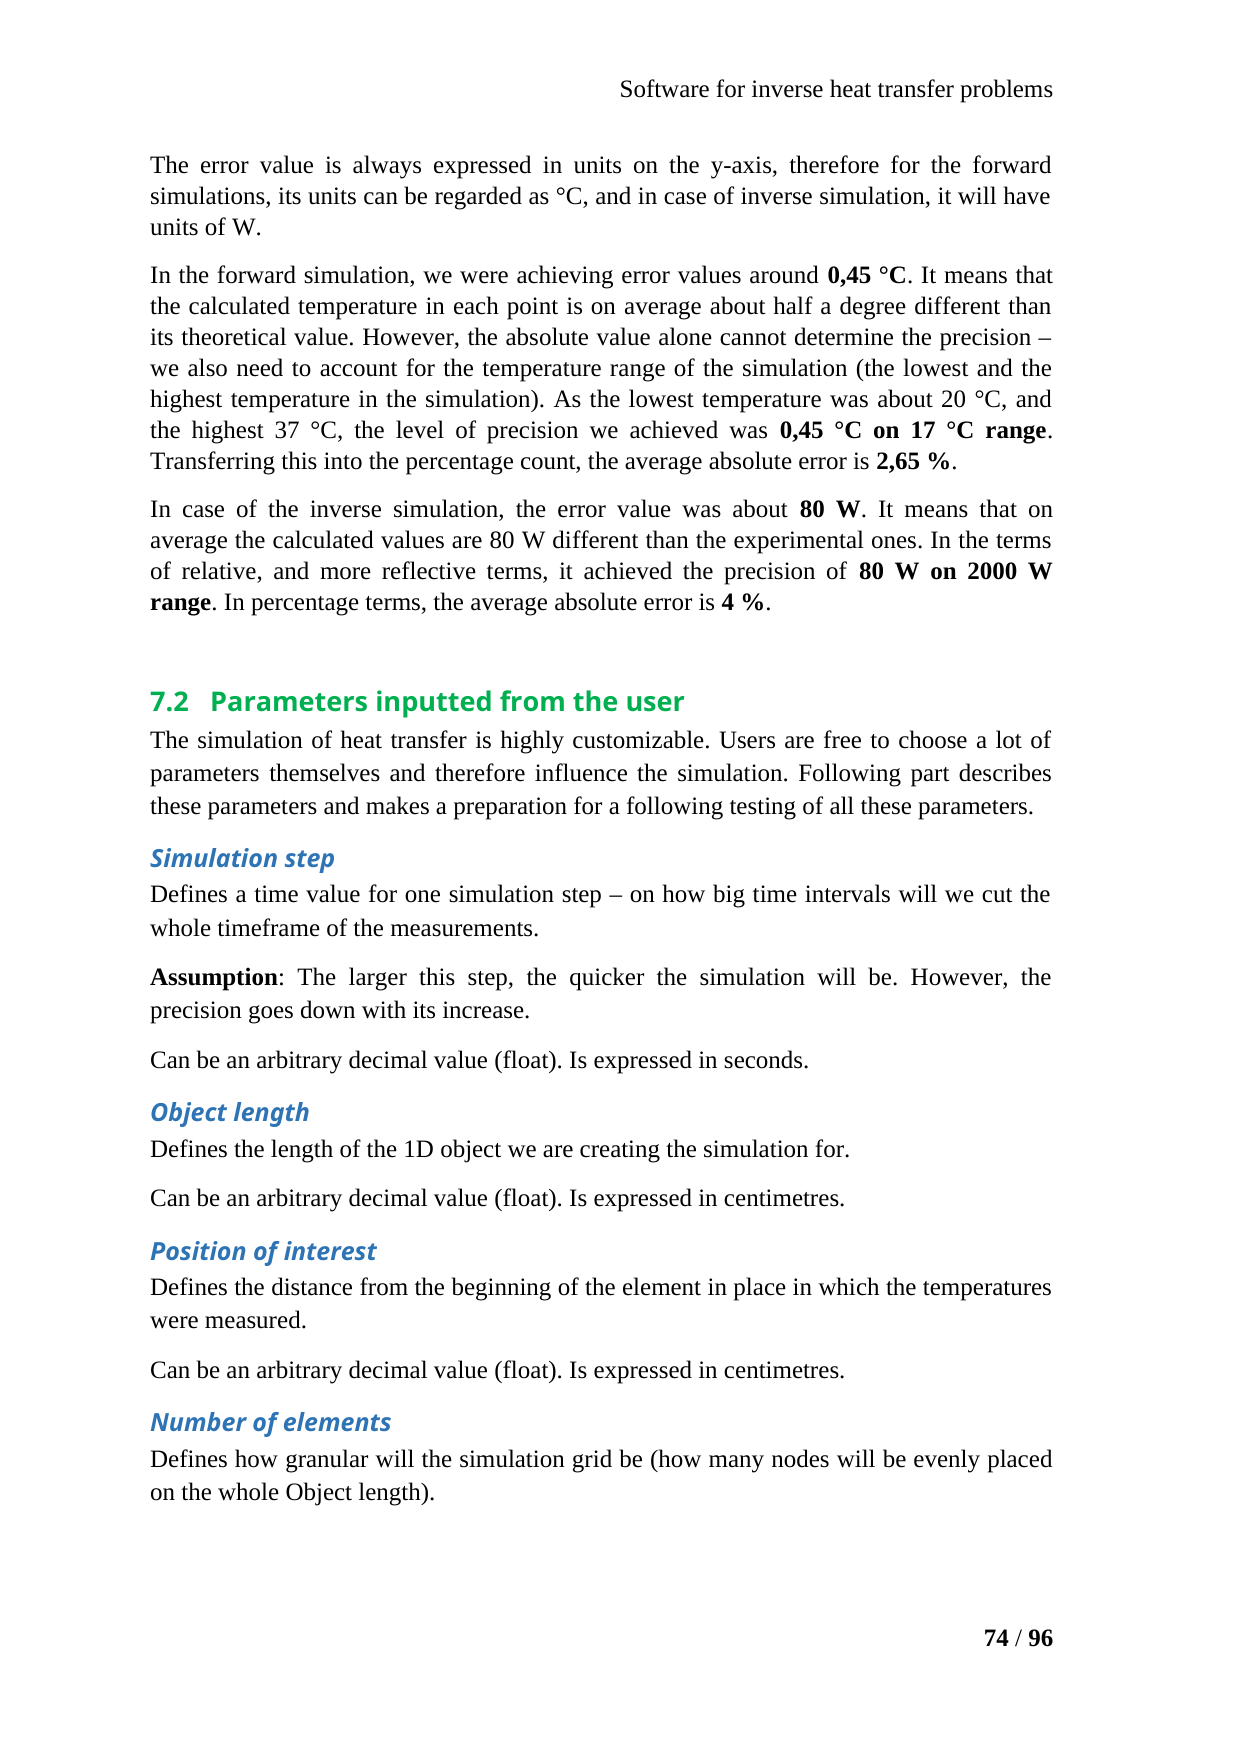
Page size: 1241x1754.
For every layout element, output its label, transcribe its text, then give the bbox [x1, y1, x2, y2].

text In the forward simulation, we were achieving error values around 0,45 °C. It means that the calculated temperature in each point is on average about half a degree different than its theoretical value. However, the absolute value alone cannot determine the precision – we also need to account for the temperature range of the simulation (the lowest and the highest temperature in the simulation). As the lowest temperature was about 20 °C, and the highest 37 °C, the level of precision we achieved was 0,45 °C on 17 °C range. Transferring this into the percentage count, the average absolute error is 2,65 %. [150, 260, 1053, 475]
text The simulation of heat transfer is highly customizable. Users are free to choose a lot of parameters themselves and therefore influence the simulation. Following part describes these parameters and makes a preparation for a following testing of all these parameters. [150, 725, 1053, 819]
text In case of the inverse simulation, the error value was about 80 W. It means that on average the calculated values are 80 W different than the experimental ones. In the terms of relative, and more reflective terms, it achieved the precision of 80 W on 2000 W range. In percentage terms, the average absolute error is 4 %. [150, 494, 1053, 616]
text The error value is always expressed in units on the y-axis, therefore for the forward simulations, its units can be regarded as °C, and in case of inverse simulation, it will have units of W. [150, 150, 1053, 241]
text Assumption: The larger this step, the quicker the simulation will be. However, the precision goes down with its increase. [150, 962, 1053, 1024]
text Can be an arbitrary decimal value (float). Is expressed in seconds. [150, 1045, 1053, 1074]
text Can be an arbitrary decimal value (float). Is expressed in centimetres. [150, 1355, 1053, 1384]
subtitle Parameters inputted from the user [150, 682, 1053, 719]
subtitle Number of elements [150, 1405, 1053, 1439]
subtitle Object length [150, 1095, 1053, 1129]
text Can be an arbitrary decimal value (float). Is expressed in centimetres. [150, 1183, 1053, 1212]
subtitle Position of interest [150, 1233, 1053, 1267]
text Defines the distance from the beginning of the element in place in which the temperatures were measured. [150, 1272, 1053, 1334]
text Defines a time value for one simulation step – on how big time intervals will we cut the whole timeframe of the measurements. [150, 879, 1053, 941]
text Defines the length of the 1D object we are creating the simulation for. [150, 1134, 1053, 1163]
text Defines how granular will the simulation grid be (how many nodes will be evenly placed on the whole Object length). [150, 1444, 1053, 1506]
subtitle Simulation step [150, 840, 1053, 874]
